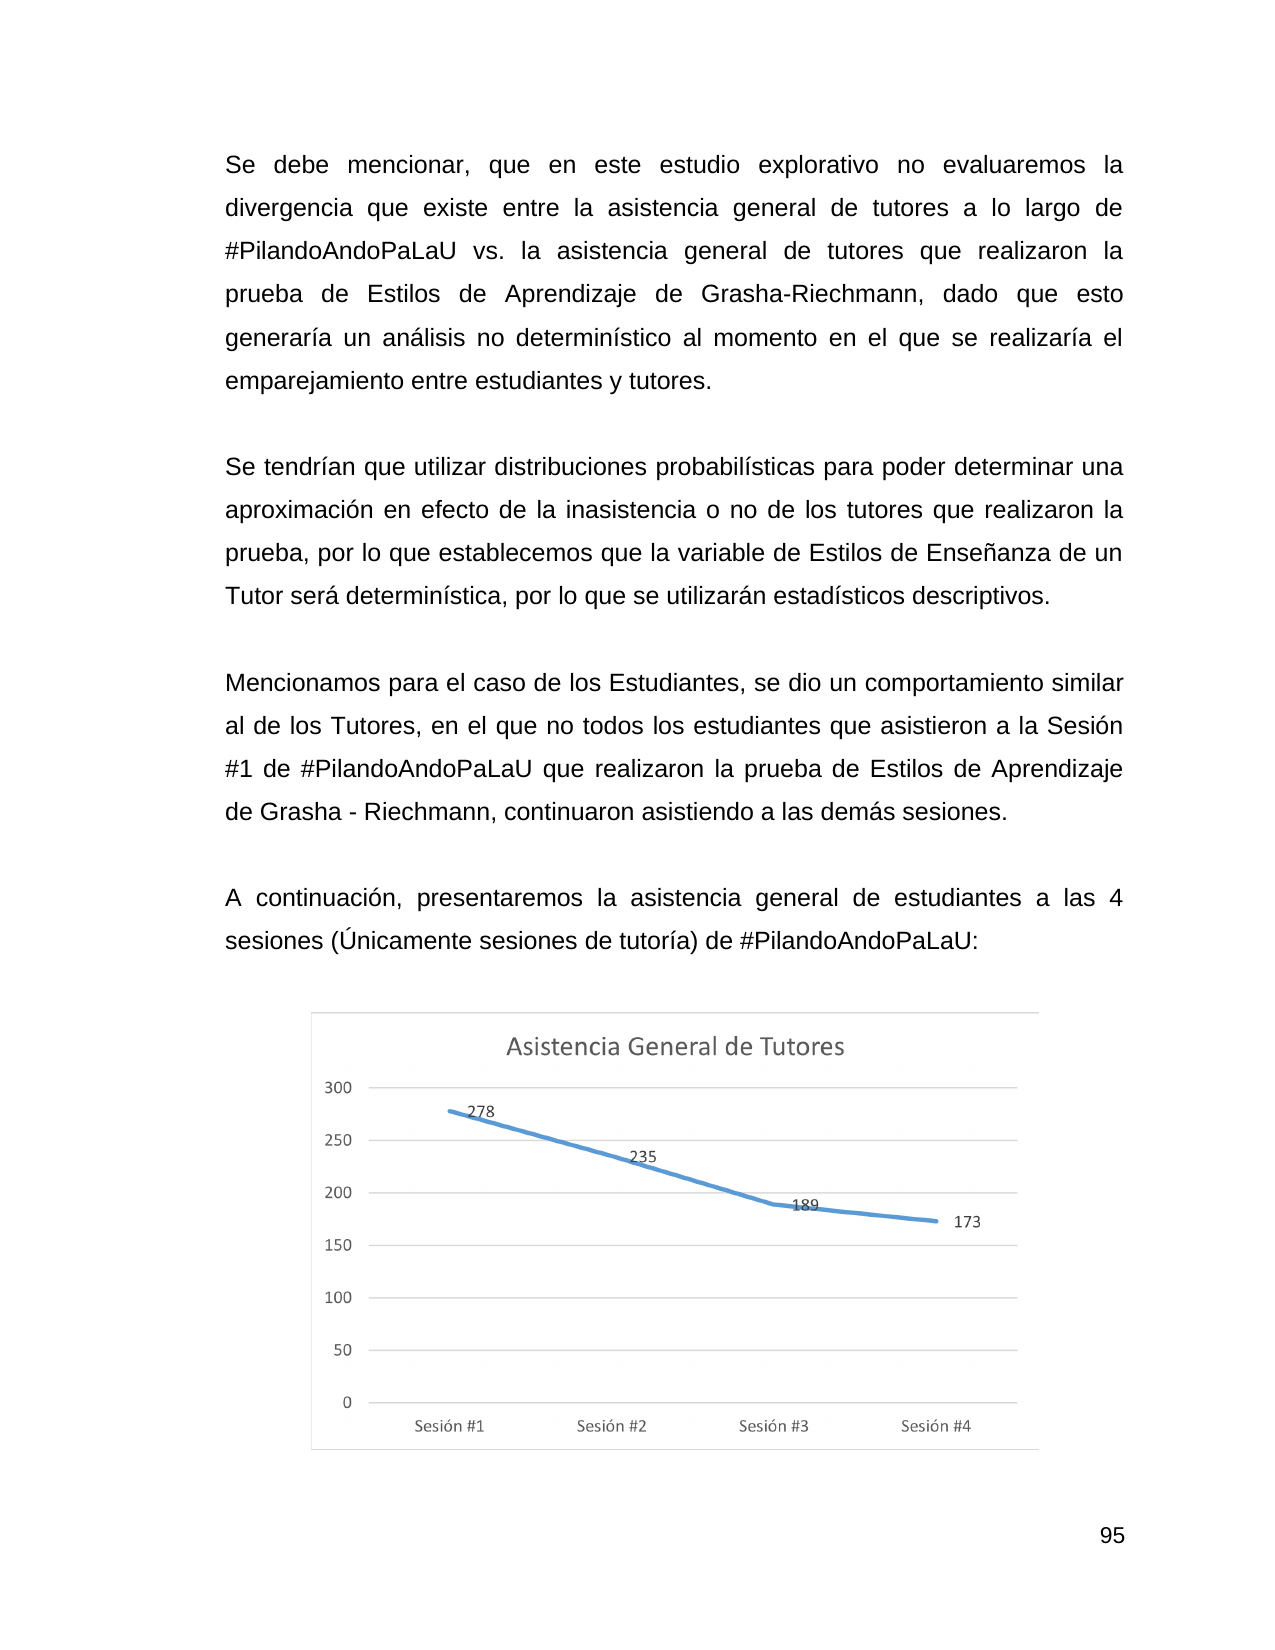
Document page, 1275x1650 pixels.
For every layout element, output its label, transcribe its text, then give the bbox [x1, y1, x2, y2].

text A continuación, presentaremos la asistencia general de estudiantes a las 4 sesiones (Únicamente sesiones de tutoría) de #PilandoAndoPaLaU: [225, 883, 1125, 955]
picture [311, 1012, 1039, 1450]
text Se tendrían que utilizar distribuciones probabilísticas para poder determinar una aproximación en efecto de la inasistencia o no de los tutores que realizaron la prueba, por lo que establecemos que la variable de Estilos de Enseñanza de un Tutor será determinística, por lo que se utilizarán estadísticos descriptivos. [225, 452, 1125, 610]
text Se debe mencionar, que en este estudio explorativo no evaluaremos la divergencia que existe entre la asistencia general de tutores a lo largo de #PilandoAndoPaLaU vs. la asistencia general de tutores que realizaron la prueba de Estilos de Aprendizaje de Grasha-Riechmann, dado que esto generaría un análisis no determinístico al momento en el que se realizaría el emparejamiento entre estudiantes y tutores. [225, 150, 1125, 394]
text Mencionamos para el caso de los Estudiantes, se dio un comportamiento similar al de los Tutores, en el que no todos los estudiantes que asistieron a la Sesión #1 de #PilandoAndoPaLaU que realizaron la prueba de Estilos de Aprendizaje de Grasha - Riechmann, continuaron asistiendo a las demás sesiones. [225, 667, 1125, 826]
